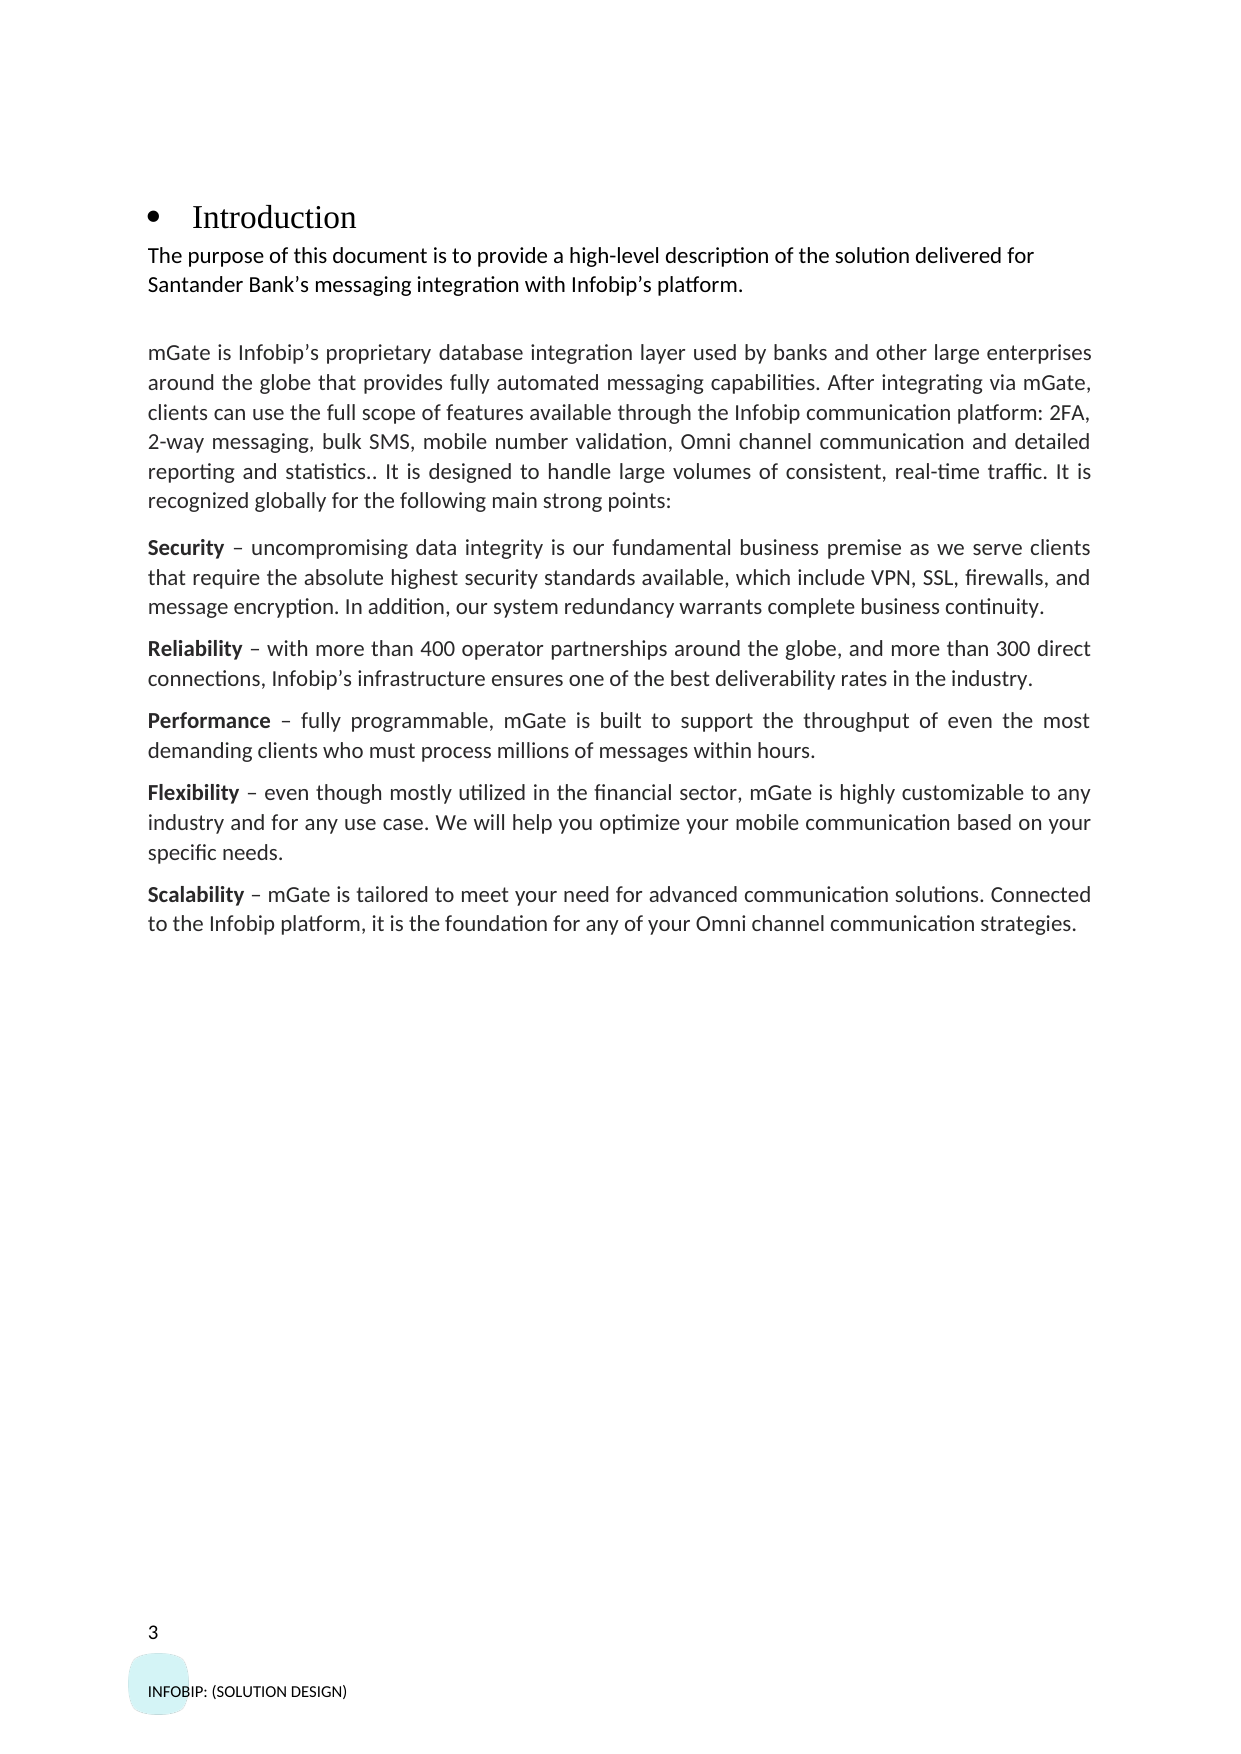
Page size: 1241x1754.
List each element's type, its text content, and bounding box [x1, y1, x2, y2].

text The purpose of this document is to provide a high-level description of the solution delivered for Santander Bank’s messaging integration with Infobip’s platform. [148, 242, 1093, 298]
text Reliability – with more than 400 operator partnerships around the globe, and more than 300 direct connections, Infobip’s infrastructure ensures one of the best deliverability rates in the industry. [148, 634, 1093, 692]
text Performance – fully programmable, mGate is built to support the throughput of even the most demanding clients who must process millions of messages within hours. [148, 706, 1093, 764]
list Introduction [148, 198, 1093, 236]
text Scalability – mGate is tailored to meet your need for advanced communication solutions. Connected to the Infobip platform, it is the foundation for any of your Omni channel communication strategies. [148, 880, 1093, 938]
picture [127, 1652, 190, 1716]
text mGate is Infobip’s proprietary database integration layer used by banks and other large enterprises around the globe that provides fully automated messaging capabilities. After integrating via mGate, clients can use the full scope of features available through the Infobip communication platform: 2FA, 2-way messaging, bulk SMS, mobile number validation, Omni channel communication and detailed reporting and statistics.. It is designed to handle large volumes of consistent, real-time traffic. It is recognized globally for the following main strong points: [148, 338, 1093, 515]
text Security – uncompromising data integrity is our fundamental business premise as we serve clients that require the absolute highest security standards available, which include VPN, SSL, firewalls, and message encryption. In addition, our system redundancy warrants complete business continuity. [148, 533, 1093, 620]
text Flexibility – even though mostly utilized in the financial sector, mGate is highly customizable to any industry and for any use case. We will help you optimize your mobile communication based on your specific needs. [148, 778, 1093, 866]
